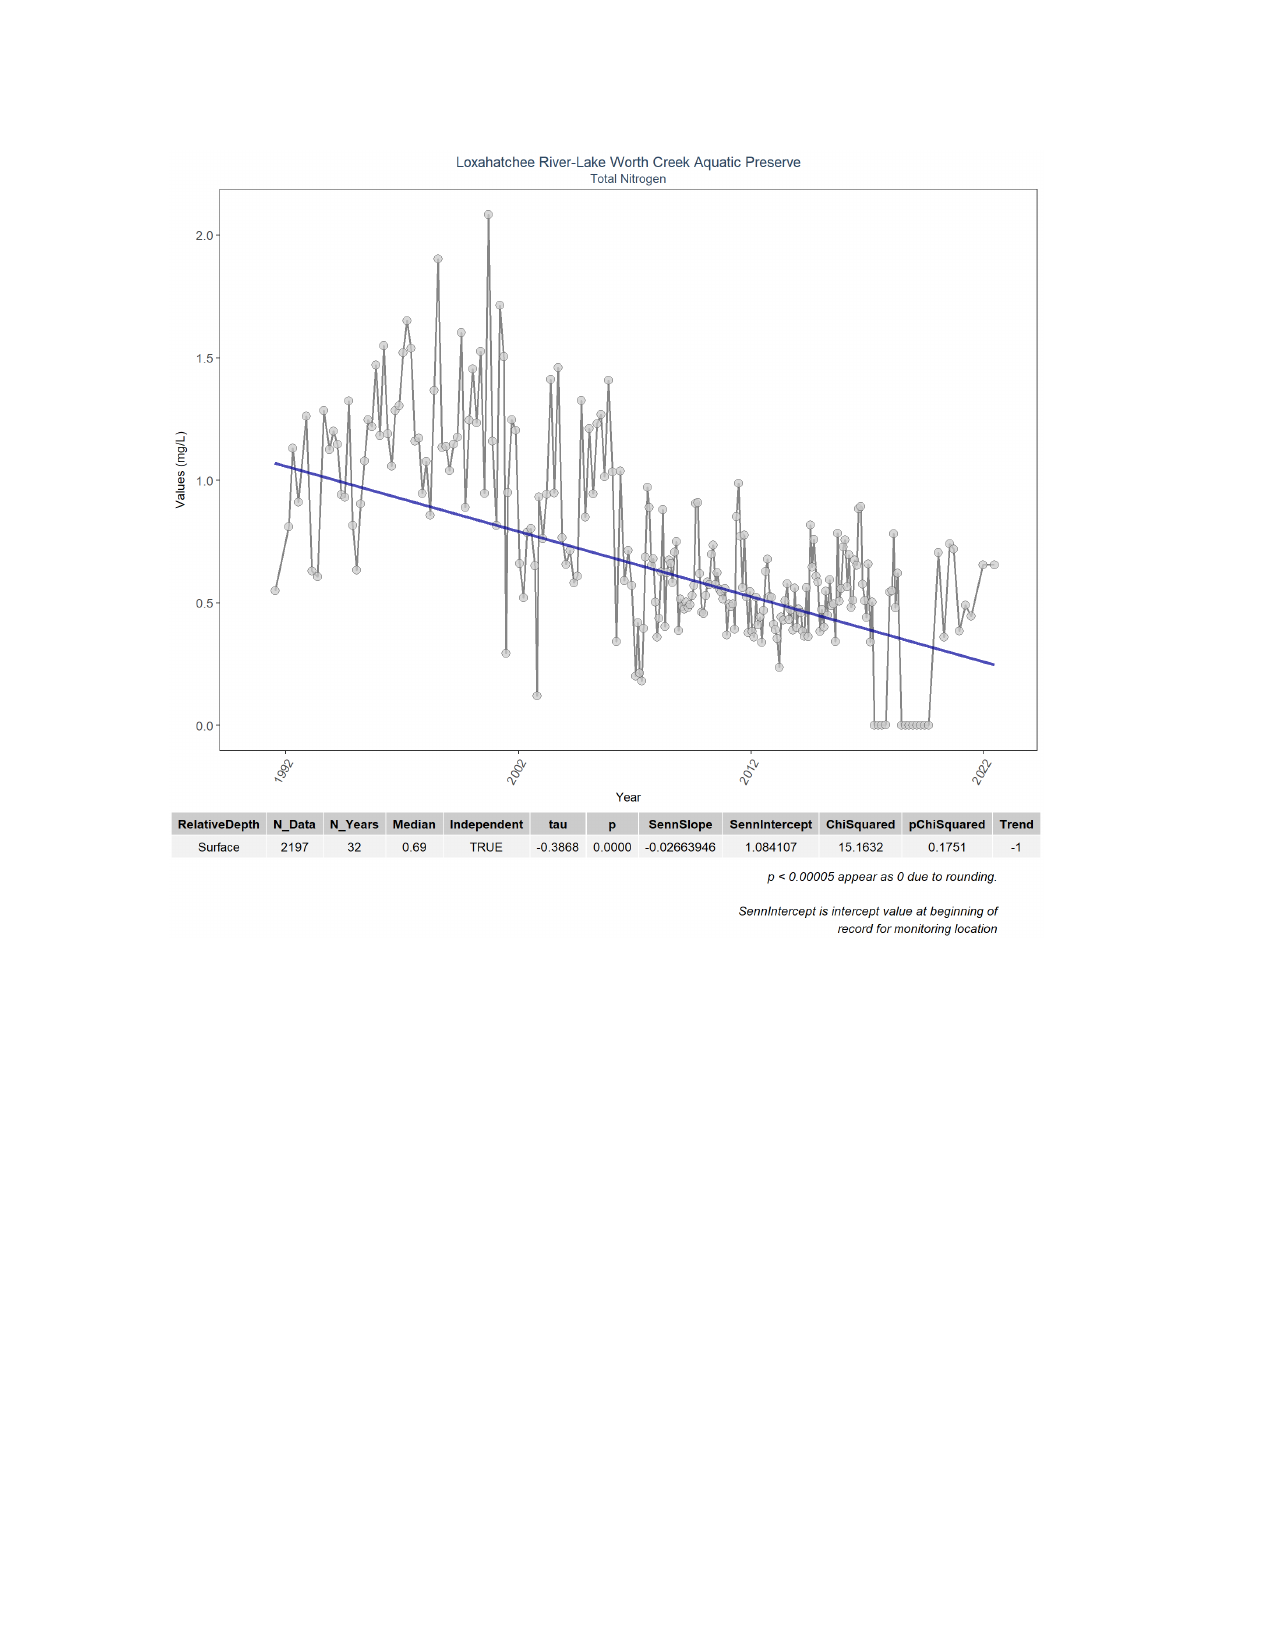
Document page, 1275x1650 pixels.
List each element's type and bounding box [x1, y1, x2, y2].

picture [168, 150, 1044, 938]
